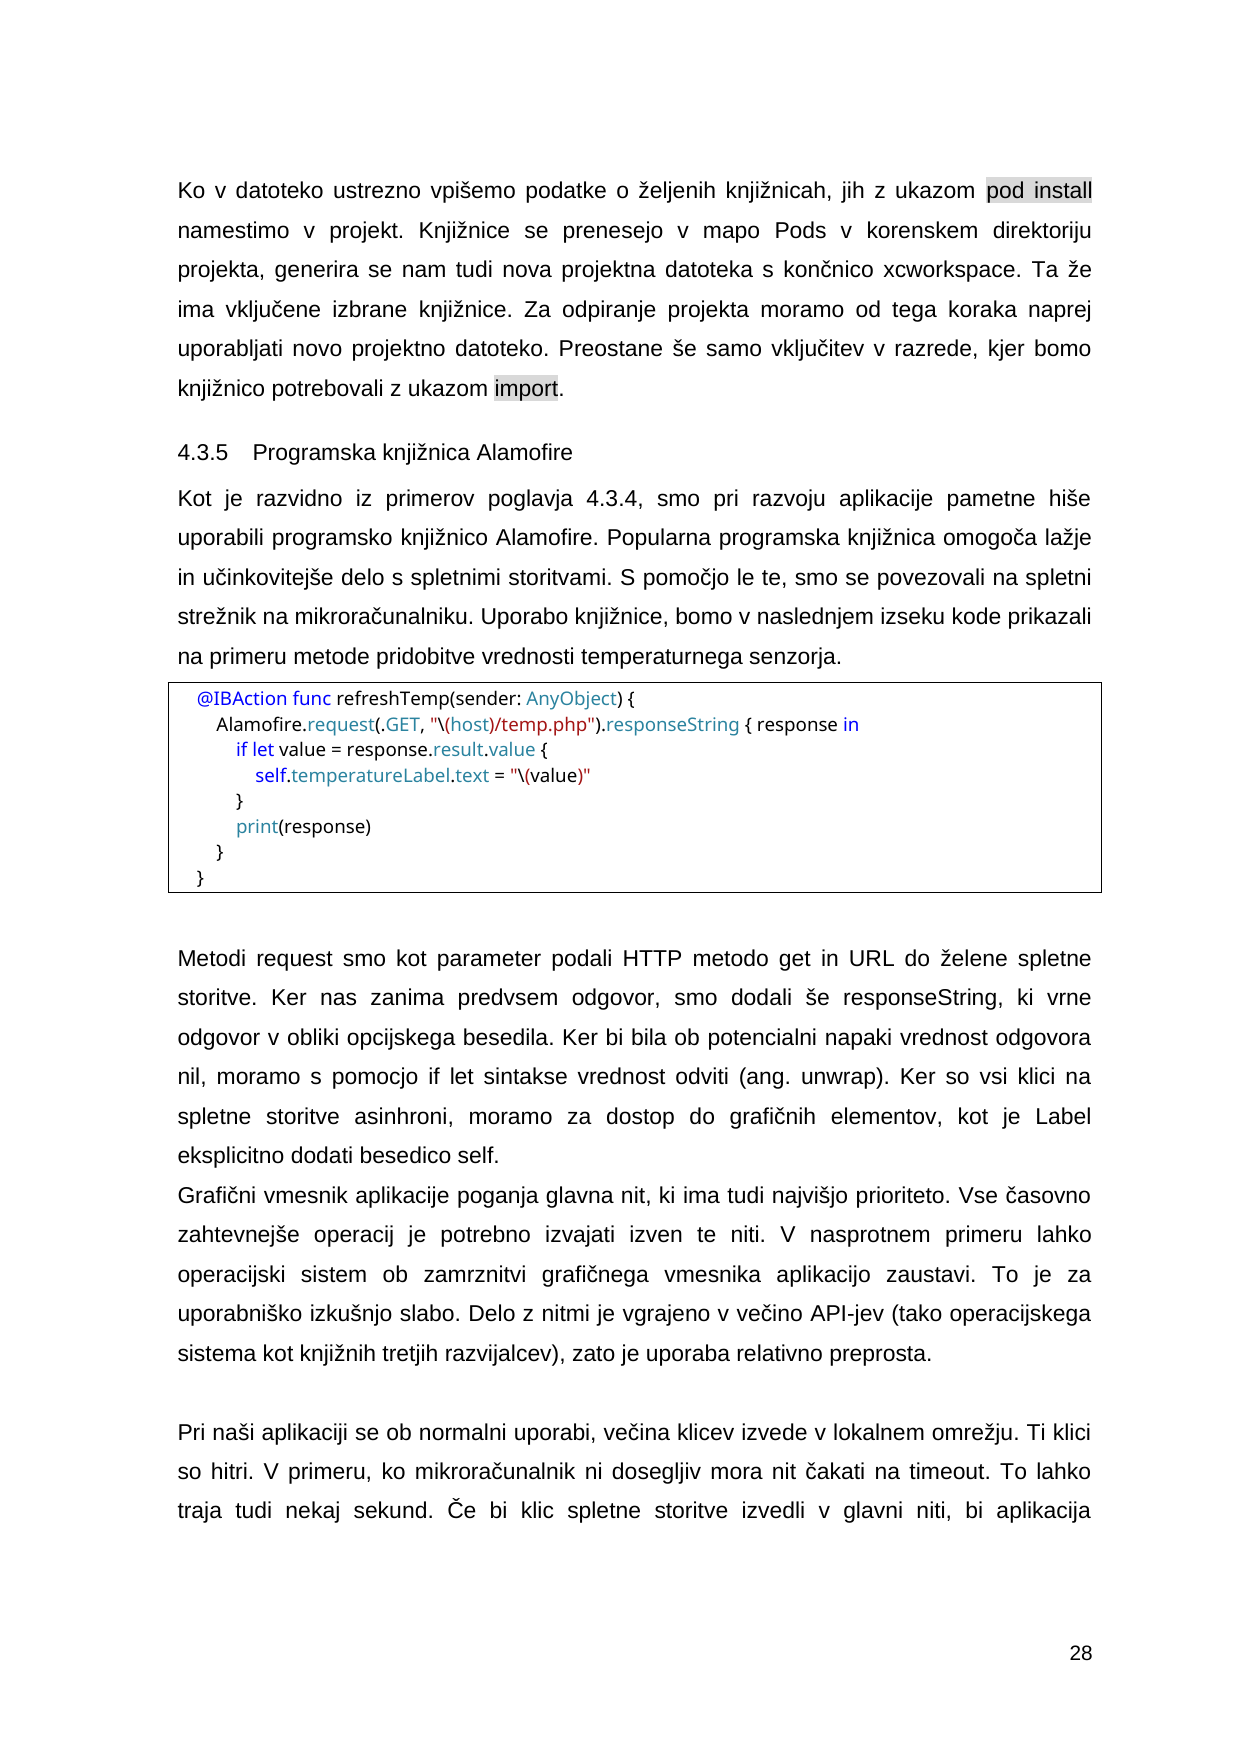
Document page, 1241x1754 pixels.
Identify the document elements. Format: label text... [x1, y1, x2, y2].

text if let value = response.result.value { [177, 736, 1092, 762]
text } [169, 861, 1101, 892]
text @IBAction func refreshTemp(sender: AnyObject) { [169, 683, 1101, 711]
text Grafični vmesnik aplikacije poganja glavna nit, ki ima tudi najvišjo prioriteto. Vse časovno zahtevnejše operacij je potrebno izvajati izven te niti. V nasprotnem primeru lahko operacijski sistem ob zamrznitvi grafičnega vmesnika aplikacijo zaustavi. To je za uporabniško izkušnjo slabo. Delo z nitmi je vgrajeno v večino API-jev (tako operacijskega sistema kot knjižnih tretjih razvijalcev), zato je uporaba relativno preprosta. [177, 1182, 1092, 1366]
subtitle Programska knjižnica Alamofire [177, 439, 1092, 465]
text print(response) [177, 813, 1092, 838]
text Kot je razvidno iz primerov poglavja 4.3.4, smo pri razvoju aplikacije pametne hiše uporabili programsko knjižnico Alamofire. Popularna programska knjižnica omogoča lažje in učinkovitejše delo s spletnimi storitvami. S pomočjo le te, smo se povezovali na spletni strežnik na mikroračunalniku. Uporabo knjižnice, bomo v naslednjem izseku kode prikazali na primeru metode pridobitve vrednosti temperaturnega senzorja. [177, 485, 1092, 669]
text Ko v datoteko ustrezno vpišemo podatke o željenih knjižnicah, jih z ukazom pod install namestimo v projekt. Knjižnice se prenesejo v mapo Pods v korenskem direktoriju projekta, generira se nam tudi nova projektna datoteka s končnico xcworkspace. Ta že ima vključene izbrane knjižnice. Za odpiranje projekta moramo od tega koraka naprej uporabljati novo projektno datoteko. Preostane še samo vključitev v razrede, kjer bomo knjižnico potrebovali z ukazom import. [177, 177, 1092, 401]
text Alamofire.request(.GET, "\(host)/temp.php").responseString { response in [177, 711, 1092, 736]
text } [177, 838, 1092, 861]
text } [177, 787, 1092, 813]
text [177, 1418, 1092, 1524]
text self.temperatureLabel.text = "\(value)" [177, 762, 1092, 787]
text Metodi request smo kot parameter podali HTTP metodo get in URL do želene spletne storitve. Ker nas zanima predvsem odgovor, smo dodali še responseString, ki vrne odgovor v obliki opcijskega besedila. Ker bi bila ob potencialni napaki vrednost odgovora nil, moramo s pomocjo if let sintakse vrednost odviti (ang. unwrap). Ker so vsi klici na spletne storitve asinhroni, moramo za dostop do grafičnih elementov, kot je Label eksplicitno dodati besedico self. [177, 945, 1092, 1168]
